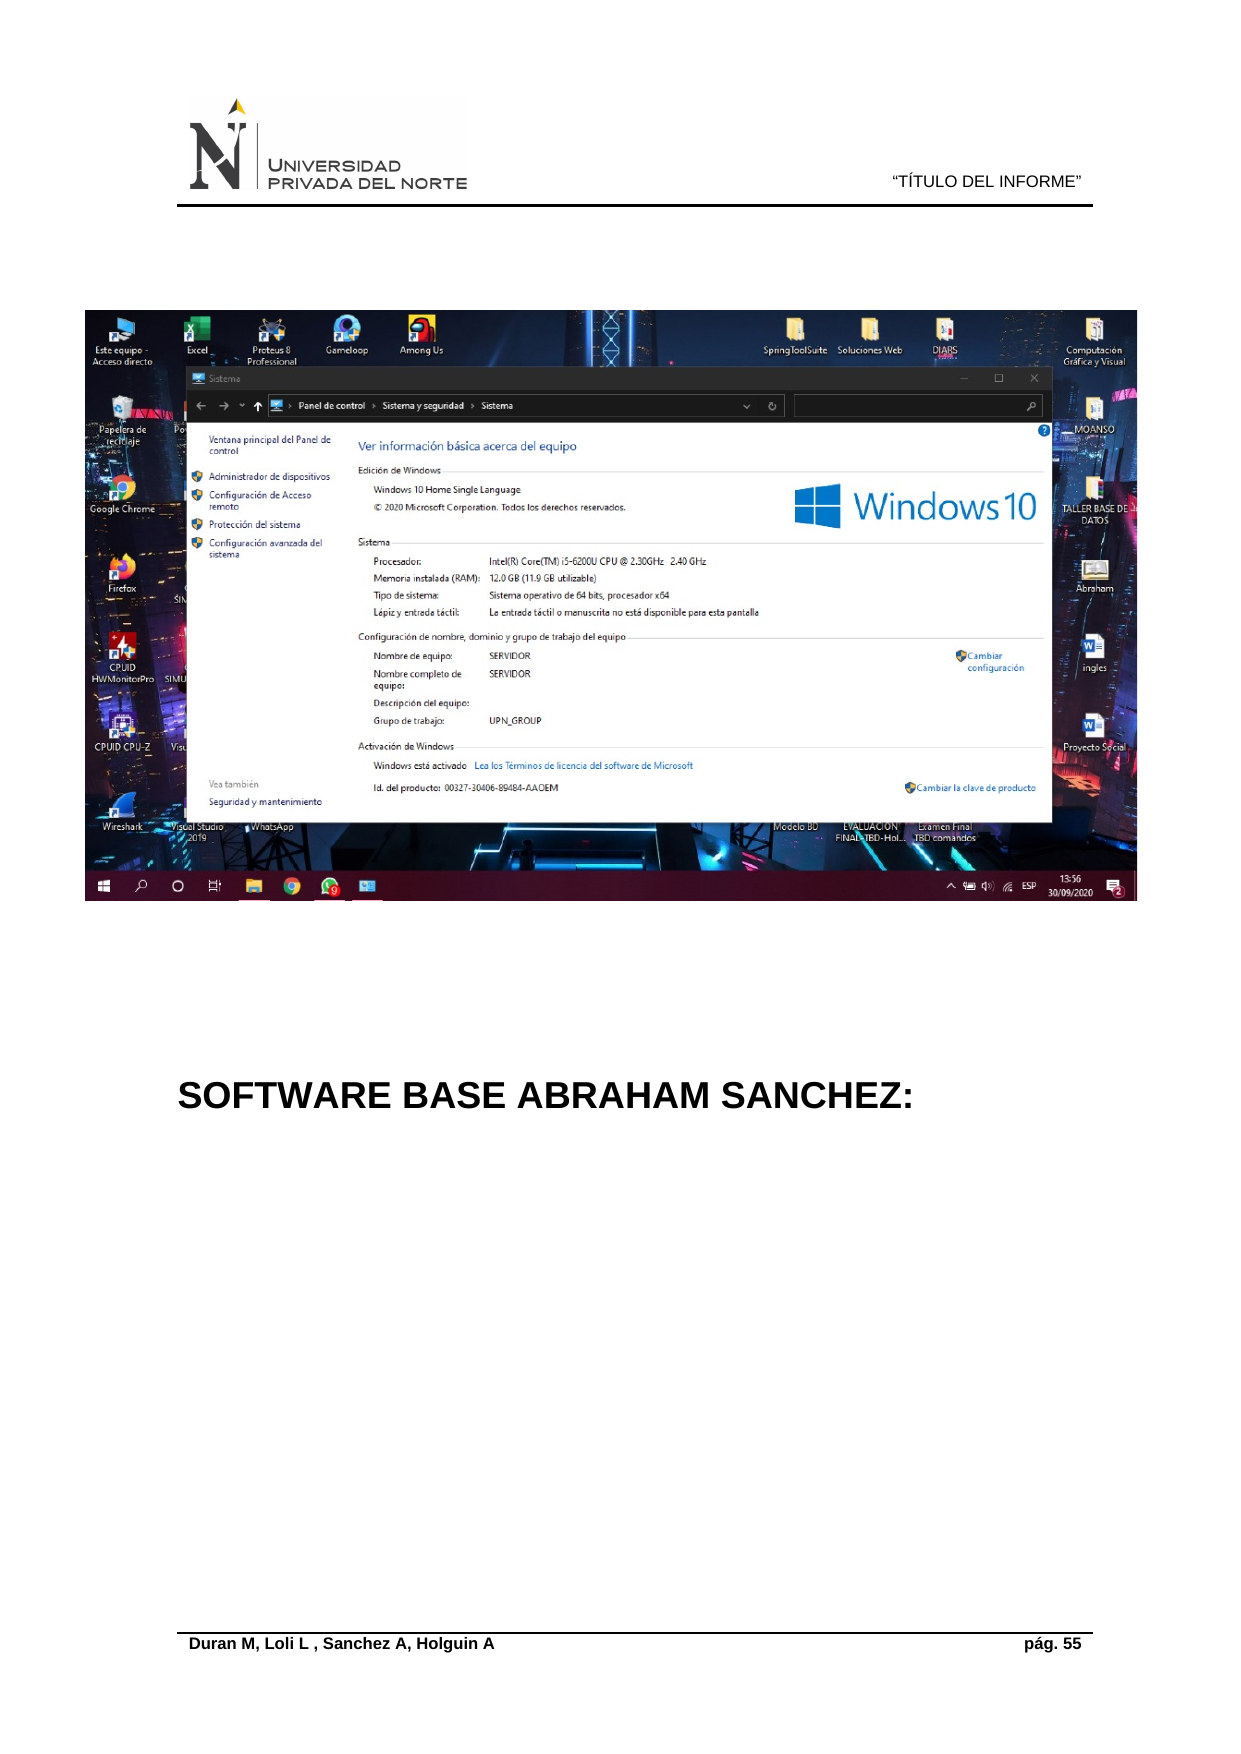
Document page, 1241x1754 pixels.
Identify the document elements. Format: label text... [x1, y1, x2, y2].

picture [188, 95, 469, 191]
text SOFTWARE BASE ABRAHAM SANCHEZ: [177, 1073, 1092, 1117]
picture [85, 310, 1138, 901]
